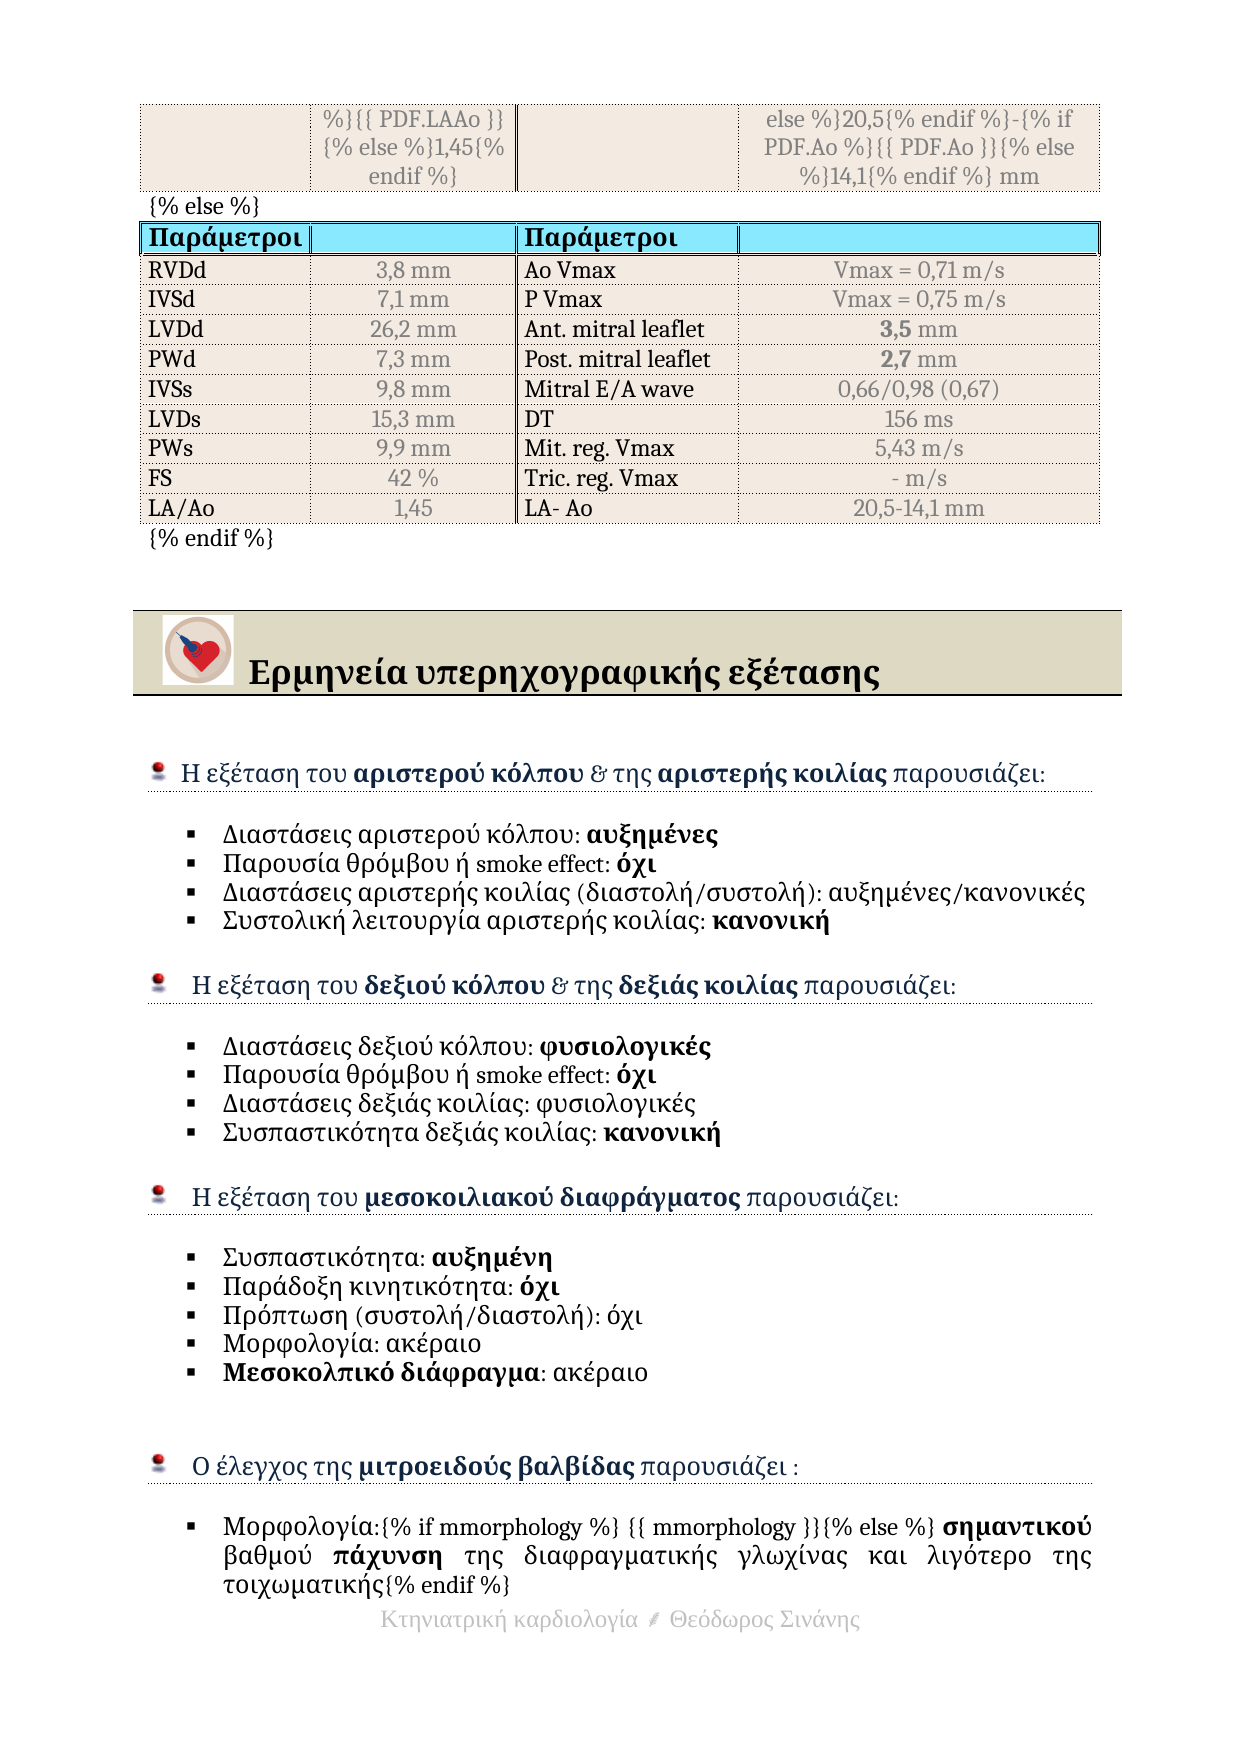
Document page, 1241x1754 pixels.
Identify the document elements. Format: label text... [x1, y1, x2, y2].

table_header Παράμετροι [142, 224, 310, 252]
table_cell 1,45 [310, 493, 515, 523]
table_cell Ao Vmax [518, 256, 738, 284]
table_cell 156 ms [738, 404, 1100, 433]
text {% endif %} [148, 524, 1092, 552]
list Συσπαστικότητα: αυξημένη [185, 1244, 1092, 1273]
table_cell - m/s [738, 463, 1100, 493]
picture [147, 753, 170, 783]
table_cell FS [140, 463, 310, 493]
list Μορφολογία:{% if mmorphology %} {{ mmorphology }}{% else %} σημαντικού βαθμού πάχυνση της διαφραγματικής γλωχίνας και λιγότερο της τοιχωματικής{% endif %} [185, 1513, 1092, 1599]
table_cell LVDd [140, 314, 310, 344]
table_cell 20,5-14,1 mm [738, 493, 1100, 523]
picture [162, 615, 234, 685]
list Διαστάσεις δεξιάς κοιλίας: φυσιολογικές [185, 1090, 1092, 1119]
table_cell Vmax = 0,75 m/s [738, 284, 1100, 314]
table_cell DT [518, 404, 738, 433]
table_cell IVSd [140, 284, 310, 314]
table_header [310, 222, 517, 252]
text Ο έλεγχος της μιτροειδούς βαλβίδας παρουσιάζει : [148, 1445, 1092, 1484]
table_cell Post. mitral leaflet [518, 344, 738, 374]
table_cell Ant. mitral leaflet [518, 314, 738, 344]
text Η εξέταση του μεσοκοιλιακού διαφράγματος παρουσιάζει: [148, 1176, 1092, 1215]
list Συστολική λειτουργία αριστερής κοιλίας: κανονική [185, 907, 1092, 936]
table_cell LA/Ao [140, 104, 310, 191]
table_cell LVDs [140, 404, 310, 433]
table_cell P Vmax [518, 284, 738, 314]
table_cell LA/Ao [140, 493, 310, 523]
list Μορφολογία: ακέραιο [185, 1330, 1092, 1359]
table_cell Tric. reg. Vmax [518, 463, 738, 493]
table_cell 7,1 mm [310, 284, 515, 314]
list Διαστάσεις αριστερού κόλπου: αυξημένες [185, 821, 1092, 850]
list Παράδοξη κινητικότητα: όχι [185, 1273, 1092, 1302]
table_cell 9,9 mm [310, 433, 515, 463]
table_cell 7,3 mm [310, 344, 515, 374]
table_cell Mit. reg. Vmax [518, 433, 738, 463]
table_cell 15,3 mm [310, 404, 515, 433]
table_cell 9,8 mm [310, 374, 515, 403]
picture [147, 1445, 170, 1475]
table_cell 3,5 mm [738, 314, 1100, 344]
picture [147, 1176, 170, 1206]
list Συσπαστικότητα δεξιάς κοιλίας: κανονική [185, 1119, 1092, 1147]
table_cell 26,2 mm [310, 314, 515, 344]
list Πρόπτωση (συστολή/διαστολή): όχι [185, 1302, 1092, 1330]
table_cell LA- Ao [518, 493, 738, 523]
table_cell IVSs [140, 374, 310, 403]
table_cell 3,8 mm [310, 256, 515, 284]
table_cell 42 % [310, 463, 515, 493]
table_header Παράμετροι [517, 224, 738, 252]
text Η εξέταση του αριστερού κόλπου & της αριστερής κοιλίας παρουσιάζει: [148, 753, 1092, 792]
table_cell RVDd [140, 253, 310, 284]
table_cell PWd [140, 344, 310, 374]
table_cell Vmax = 0,71 m/s [738, 253, 1100, 284]
list Διαστάσεις αριστερής κοιλίας (διαστολή/συστολή): αυξημένες/κανονικές [185, 878, 1092, 907]
picture [147, 964, 170, 995]
list Διαστάσεις δεξιού κόλπου: φυσιολογικές [185, 1032, 1092, 1061]
list Μεσοκολπικό διάφραγμα: ακέραιο [185, 1359, 1092, 1388]
table_cell LA- Ao [518, 104, 738, 191]
list Παρουσία θρόμβου ή smoke effect: όχι [185, 850, 1092, 878]
text Η εξέταση του δεξιού κόλπου & της δεξιάς κοιλίας παρουσιάζει: [148, 965, 1092, 1004]
table_cell 5,43 m/s [738, 433, 1100, 463]
list Παρουσία θρόμβου ή smoke effect: όχι [185, 1061, 1092, 1090]
text {% else %} [148, 192, 1092, 221]
subtitle Ερμηνεία υπερηχογραφικής εξέτασης [133, 611, 1122, 694]
table_cell 2,7 mm [738, 344, 1100, 374]
table_cell PWs [140, 433, 310, 463]
table_cell Mitral E/A wave [518, 374, 738, 403]
table_header [738, 224, 1098, 252]
table_cell 0,66/0,98 (0,67) [738, 374, 1100, 403]
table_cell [310, 104, 515, 191]
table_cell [738, 104, 1100, 191]
